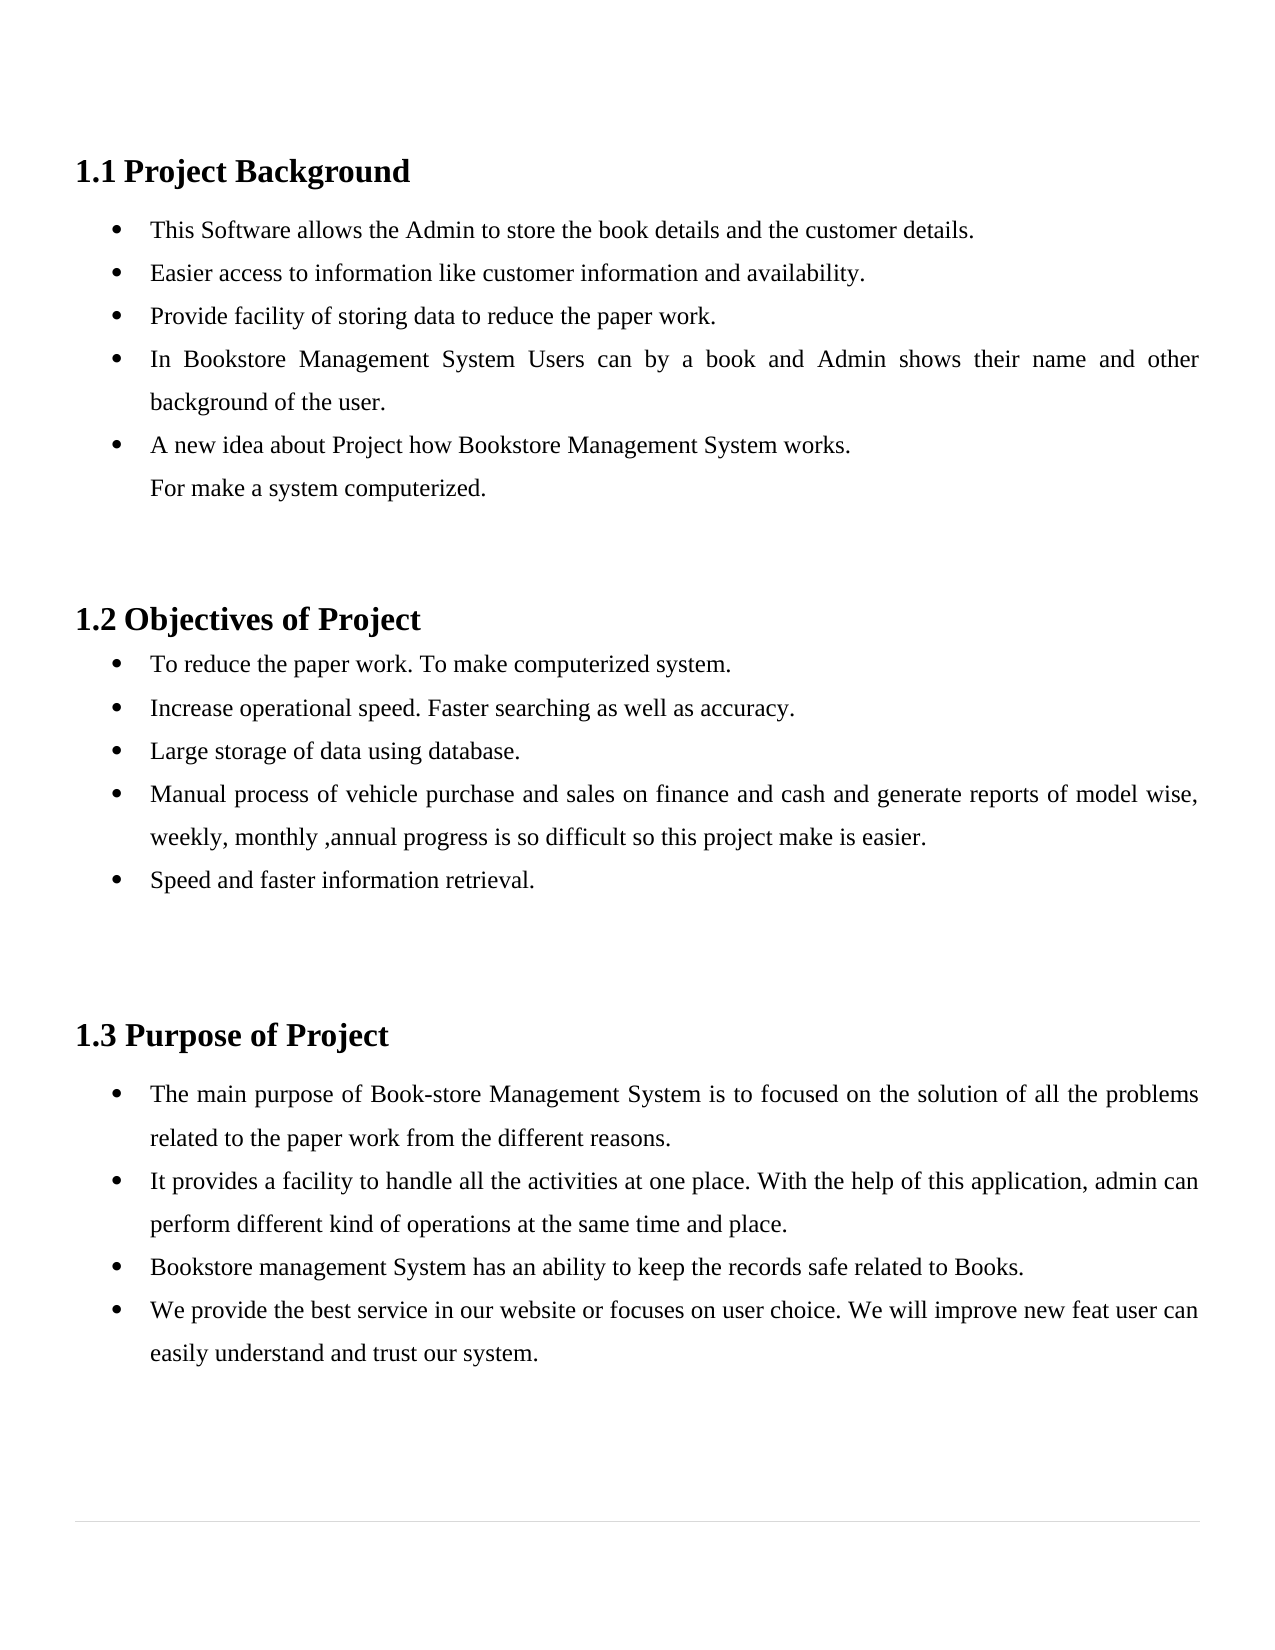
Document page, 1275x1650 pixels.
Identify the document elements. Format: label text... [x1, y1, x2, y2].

subtitle Objectives of Project [75, 599, 1200, 637]
list Bookstore management System has an ability to keep the records safe related to Books. [112, 1252, 1200, 1281]
list Speed and faster information retrieval. [112, 865, 1200, 894]
list To reduce the paper work. To make computerized system. [112, 649, 1200, 678]
list A new idea about Project how Bookstore Management System works. [112, 430, 1200, 459]
text For make a system computerized. [150, 473, 1200, 502]
list Manual process of vehicle purchase and sales on finance and cash and generate reports of model wise, weekly, monthly ,annual progress is so difficult so this project make is easier. [112, 779, 1200, 851]
list Increase operational speed. Faster searching as well as accuracy. [112, 693, 1200, 721]
subtitle 1.3 Purpose of Project [75, 1016, 1200, 1054]
list Large storage of data using database. [112, 736, 1200, 764]
list This Software allows the Admin to store the book details and the customer details. [112, 215, 1200, 243]
list Easier access to information like customer information and availability. [112, 258, 1200, 287]
list In Bookstore Management System Users can by a book and Admin shows their name and other background of the user. [112, 344, 1200, 416]
list The main purpose of Book-store Management System is to focused on the solution of all the problems related to the paper work from the different reasons. [112, 1079, 1200, 1151]
list We provide the best service in our website or focuses on user choice. We will improve new feat user can easily understand and trust our system. [112, 1295, 1200, 1367]
subtitle Project Background [75, 151, 1200, 189]
list Provide facility of storing data to reduce the paper work. [112, 301, 1200, 330]
list It provides a facility to handle all the activities at one place. With the help of this application, admin can perform different kind of operations at the same time and place. [112, 1166, 1200, 1238]
